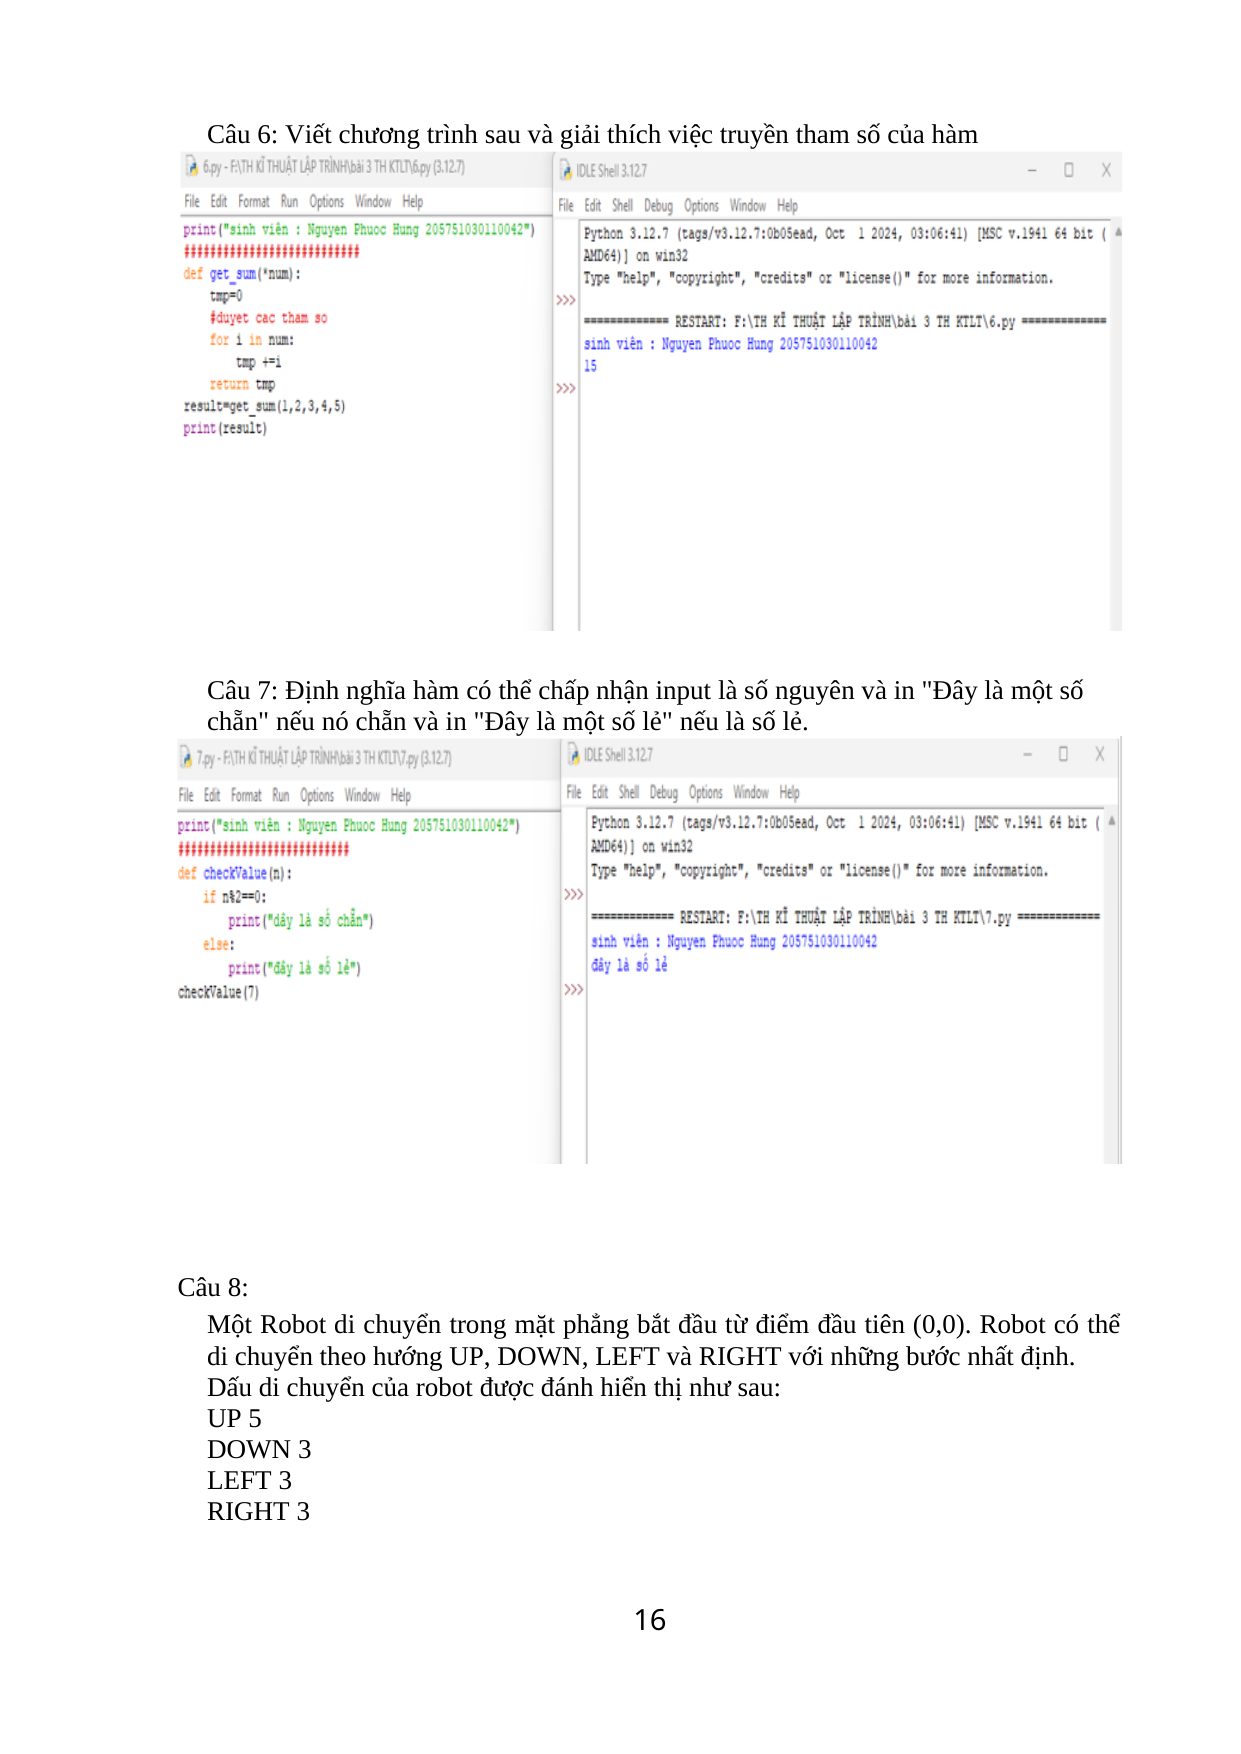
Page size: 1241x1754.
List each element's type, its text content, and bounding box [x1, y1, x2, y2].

text UP 5 [207, 1402, 1122, 1433]
text Câu 8: [177, 1271, 1122, 1302]
text Câu 6: Viết chương trình sau và giải thích việc truyền tham số của hàm [207, 118, 1122, 149]
text LEFT 3 [207, 1464, 1122, 1495]
picture [177, 736, 1123, 1164]
picture [177, 149, 1123, 631]
text Một Robot di chuyển trong mặt phẳng bắt đầu từ điểm đầu tiên (0,0). Robot có thể di chuyển theo hướng UP, DOWN, LEFT và RIGHT với những bước nhất định. [207, 1308, 1122, 1371]
text Dấu di chuyển của robot được đánh hiển thị như sau: [207, 1371, 1122, 1402]
text RIGHT 3 [207, 1495, 1122, 1527]
text Câu 7: Định nghĩa hàm có thể chấp nhận input là số nguyên và in "Đây là một số chẵn" nếu nó chẵn và in "Đây là một số lẻ" nếu là số lẻ. [207, 674, 1122, 736]
text DOWN 3 [207, 1433, 1122, 1464]
